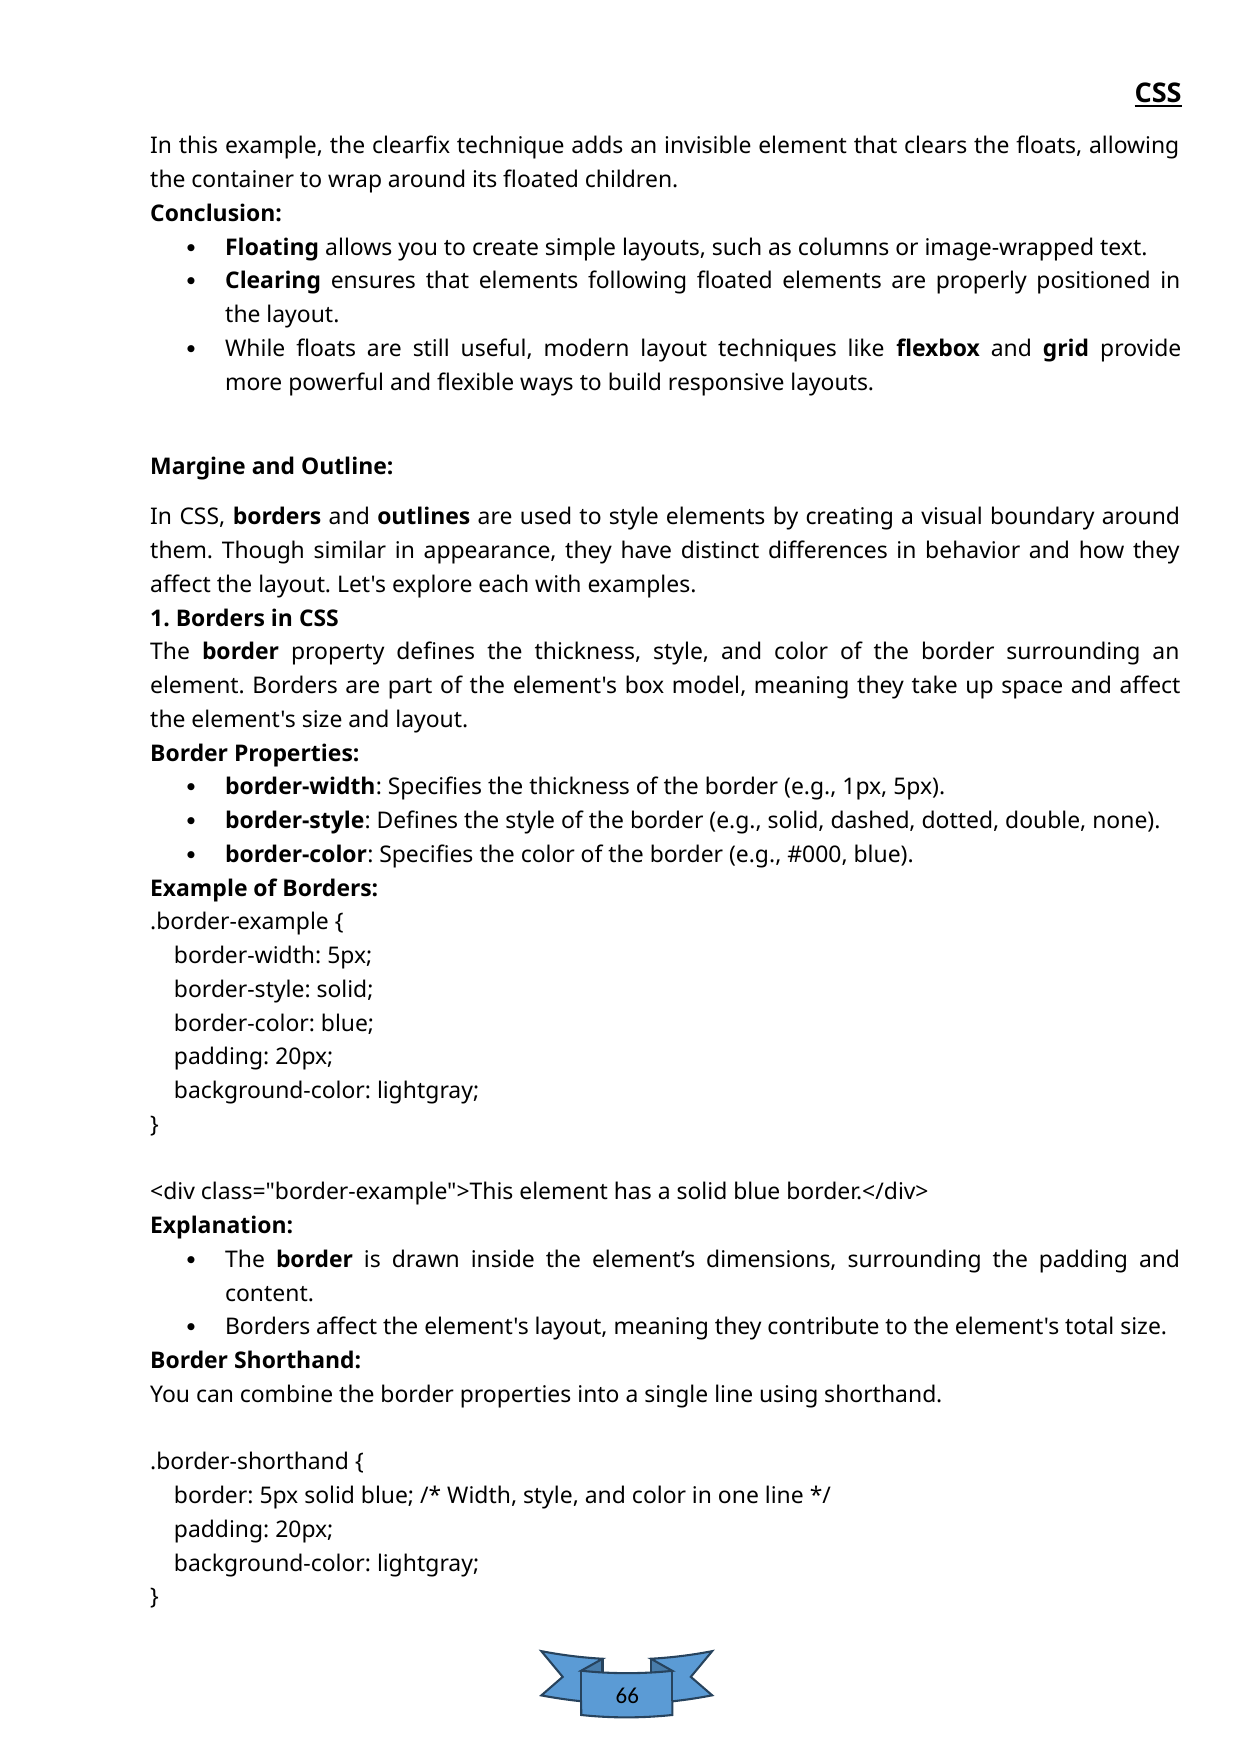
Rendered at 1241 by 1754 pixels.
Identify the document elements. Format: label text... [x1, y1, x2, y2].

text Example of Borders: [150, 871, 1181, 903]
list Borders affect the element's layout, meaning they contribute to the element's total size. [187, 1310, 1181, 1341]
list Floating allows you to create simple layouts, such as columns or image-wrapped text. [187, 231, 1181, 262]
list Clearing ensures that elements following floated elements are properly positioned in the layout. [187, 264, 1181, 329]
list While floats are still useful, modern layout techniques like flexbox and grid provide more powerful and flexible ways to build responsive layouts. [187, 332, 1181, 397]
list The border is drawn inside the element’s dimensions, surrounding the padding and content. [187, 1243, 1181, 1308]
text <div class="border-example">This element has a solid blue border.</div> [150, 1175, 1181, 1206]
text In CSS, borders and outlines are used to style elements by creating a visual boundary around them. Though similar in appearance, they have distinct differences in behavior and how they affect the layout. Let's explore each with examples. [150, 500, 1181, 599]
text Conclusion: [150, 197, 1181, 228]
text border-style: solid; [150, 973, 1181, 1004]
text Border Properties: [150, 736, 1181, 768]
text background-color: lightgray; [150, 1546, 1181, 1578]
list border-style: Defines the style of the border (e.g., solid, dashed, dotted, double, none). [187, 804, 1181, 835]
text You can combine the border properties into a single line using shorthand. [150, 1378, 1181, 1409]
text border-color: blue; [150, 1006, 1181, 1038]
text padding: 20px; [150, 1040, 1181, 1071]
list border-color: Specifies the color of the border (e.g., #000, blue). [187, 838, 1181, 869]
text 1. Borders in CSS [150, 601, 1181, 633]
text border-width: 5px; [150, 939, 1181, 970]
list border-width: Specifies the thickness of the border (e.g., 1px, 5px). [187, 770, 1181, 801]
text border: 5px solid blue; /* Width, style, and color in one line */ [150, 1479, 1181, 1510]
text .border-example { [150, 905, 1181, 936]
text In this example, the clearfix technique adds an invisible element that clears the floats, allowing the container to wrap around its floated children. [150, 129, 1181, 194]
text .border-shorthand { [150, 1445, 1181, 1476]
text padding: 20px; [150, 1513, 1181, 1544]
text The border property defines the thickness, style, and color of the border surrounding an element. Borders are part of the element's box model, meaning they take up space and affect the element's size and layout. [150, 635, 1181, 734]
text background-color: lightgray; [150, 1074, 1181, 1105]
text } [150, 1108, 1181, 1139]
text Margine and Outline: [150, 450, 1181, 481]
text Border Shorthand: [150, 1344, 1181, 1375]
text Explanation: [150, 1209, 1181, 1240]
text } [150, 1580, 1181, 1611]
